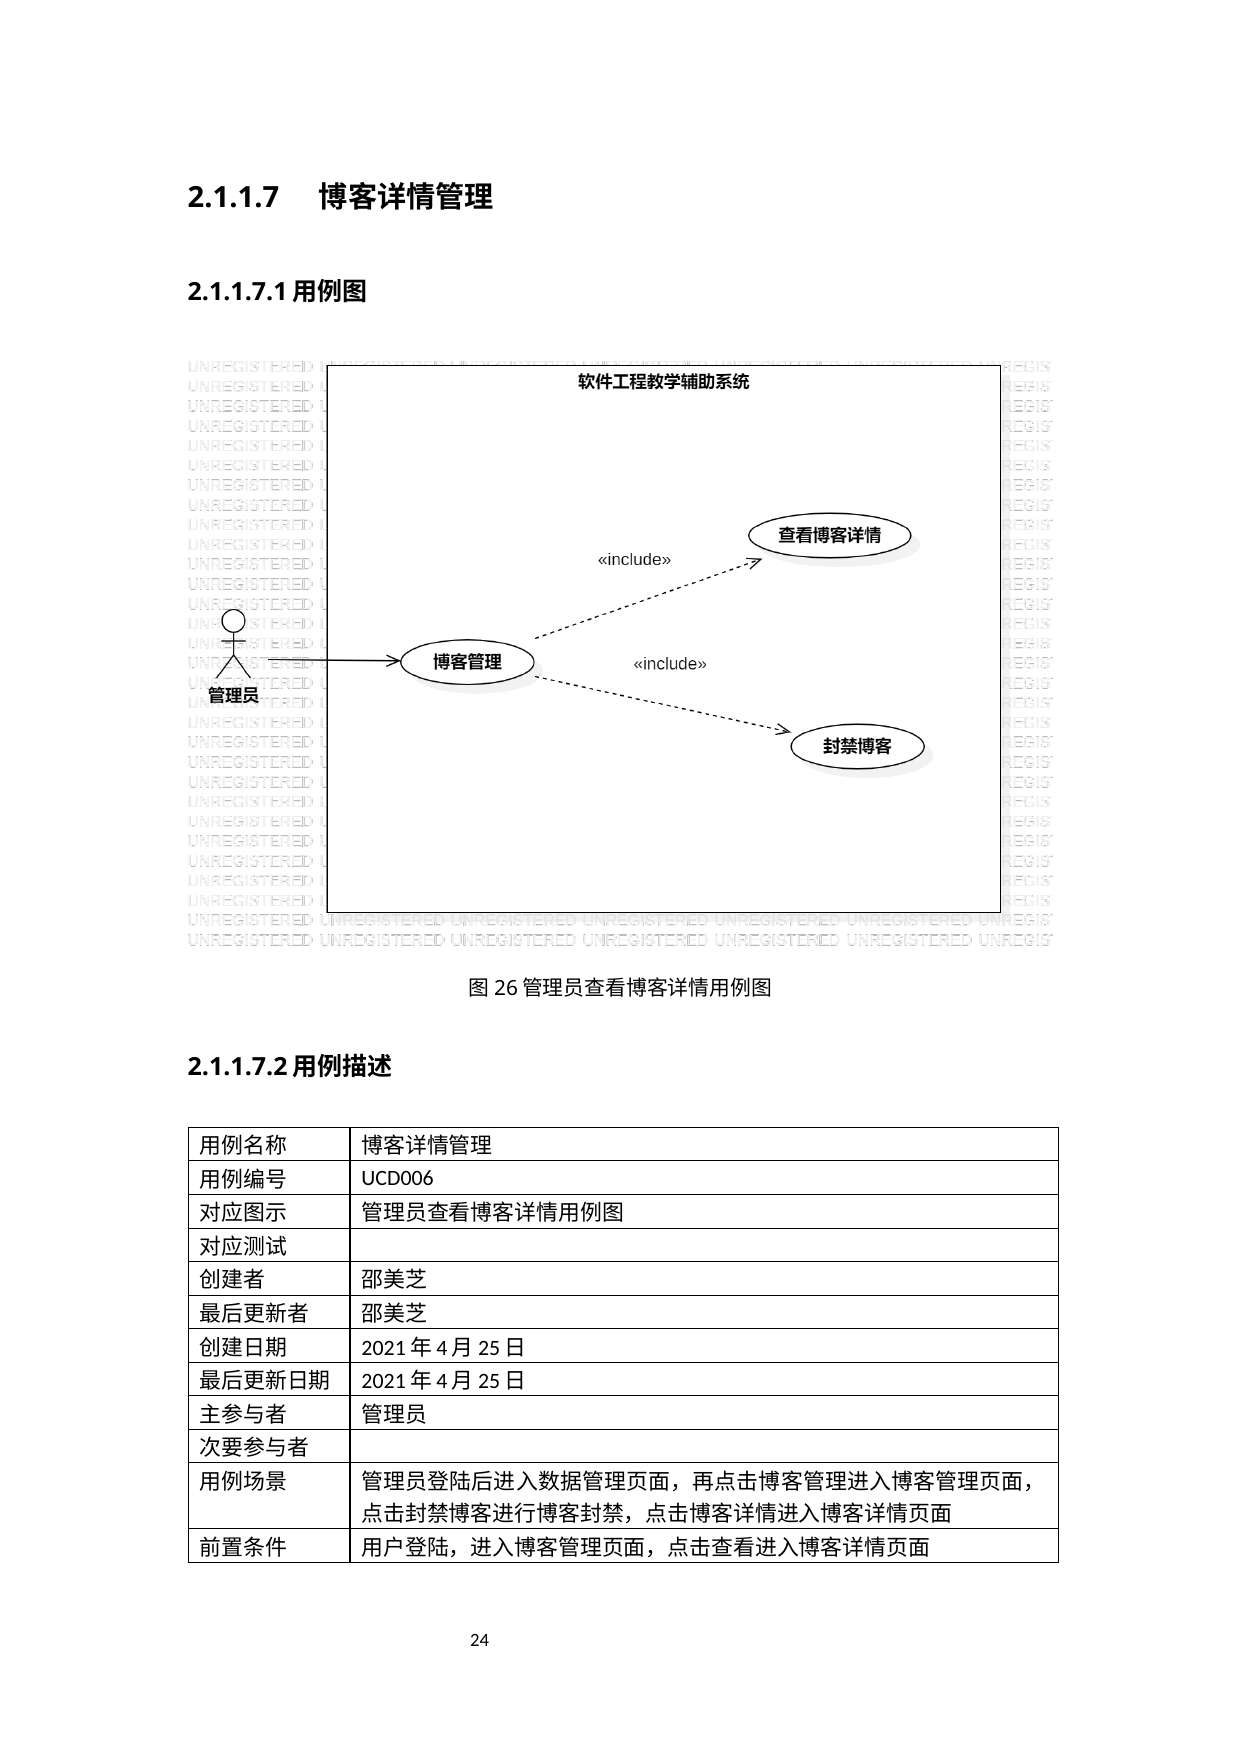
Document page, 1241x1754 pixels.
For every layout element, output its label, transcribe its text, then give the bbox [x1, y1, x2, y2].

table_cell 邵美芝 [351, 1262, 1058, 1294]
subtitle 用例描述 [187, 1032, 1053, 1097]
text 图 26管理员查看博客详情用例图 [187, 970, 1053, 1002]
subtitle 用例图 [187, 257, 1053, 322]
table_cell 用例场景 [189, 1463, 349, 1528]
table_cell UCD006 [351, 1161, 1058, 1194]
table_cell 管理员查看博客详情用例图 [351, 1195, 1058, 1227]
table_cell 对应测试 [189, 1229, 349, 1261]
picture [187, 352, 1053, 965]
table_cell 管理员 [351, 1396, 1058, 1429]
table_cell 管理员登陆后进入数据管理页面，再点击博客管理进入博客管理页面，点击封禁博客进行博客封禁，点击博客详情进入博客详情页面 [351, 1463, 1058, 1528]
table_header 博客详情管理 [351, 1128, 1058, 1160]
table_cell 次要参与者 [189, 1430, 349, 1462]
table_cell 创建日期 [189, 1329, 349, 1362]
table_cell 2021年4月25日 [351, 1363, 1058, 1395]
table_cell 最后更新者 [189, 1296, 349, 1328]
table_cell 前置条件 [189, 1529, 349, 1562]
table_cell 最后更新日期 [189, 1363, 349, 1395]
table_cell 创建者 [189, 1262, 349, 1294]
table_cell [351, 1229, 1058, 1261]
table_cell 主参与者 [189, 1396, 349, 1429]
table_cell 对应图示 [189, 1195, 349, 1227]
table_cell [351, 1430, 1058, 1462]
table_cell 用户登陆，进入博客管理页面，点击查看进入博客详情页面 [351, 1529, 1058, 1562]
table_cell 用例编号 [189, 1161, 349, 1194]
subtitle 博客详情管理 [187, 162, 1053, 227]
table_header 用例名称 [189, 1128, 349, 1160]
table_cell 2021年4月25日 [351, 1329, 1058, 1362]
table_cell 邵美芝 [351, 1296, 1058, 1328]
